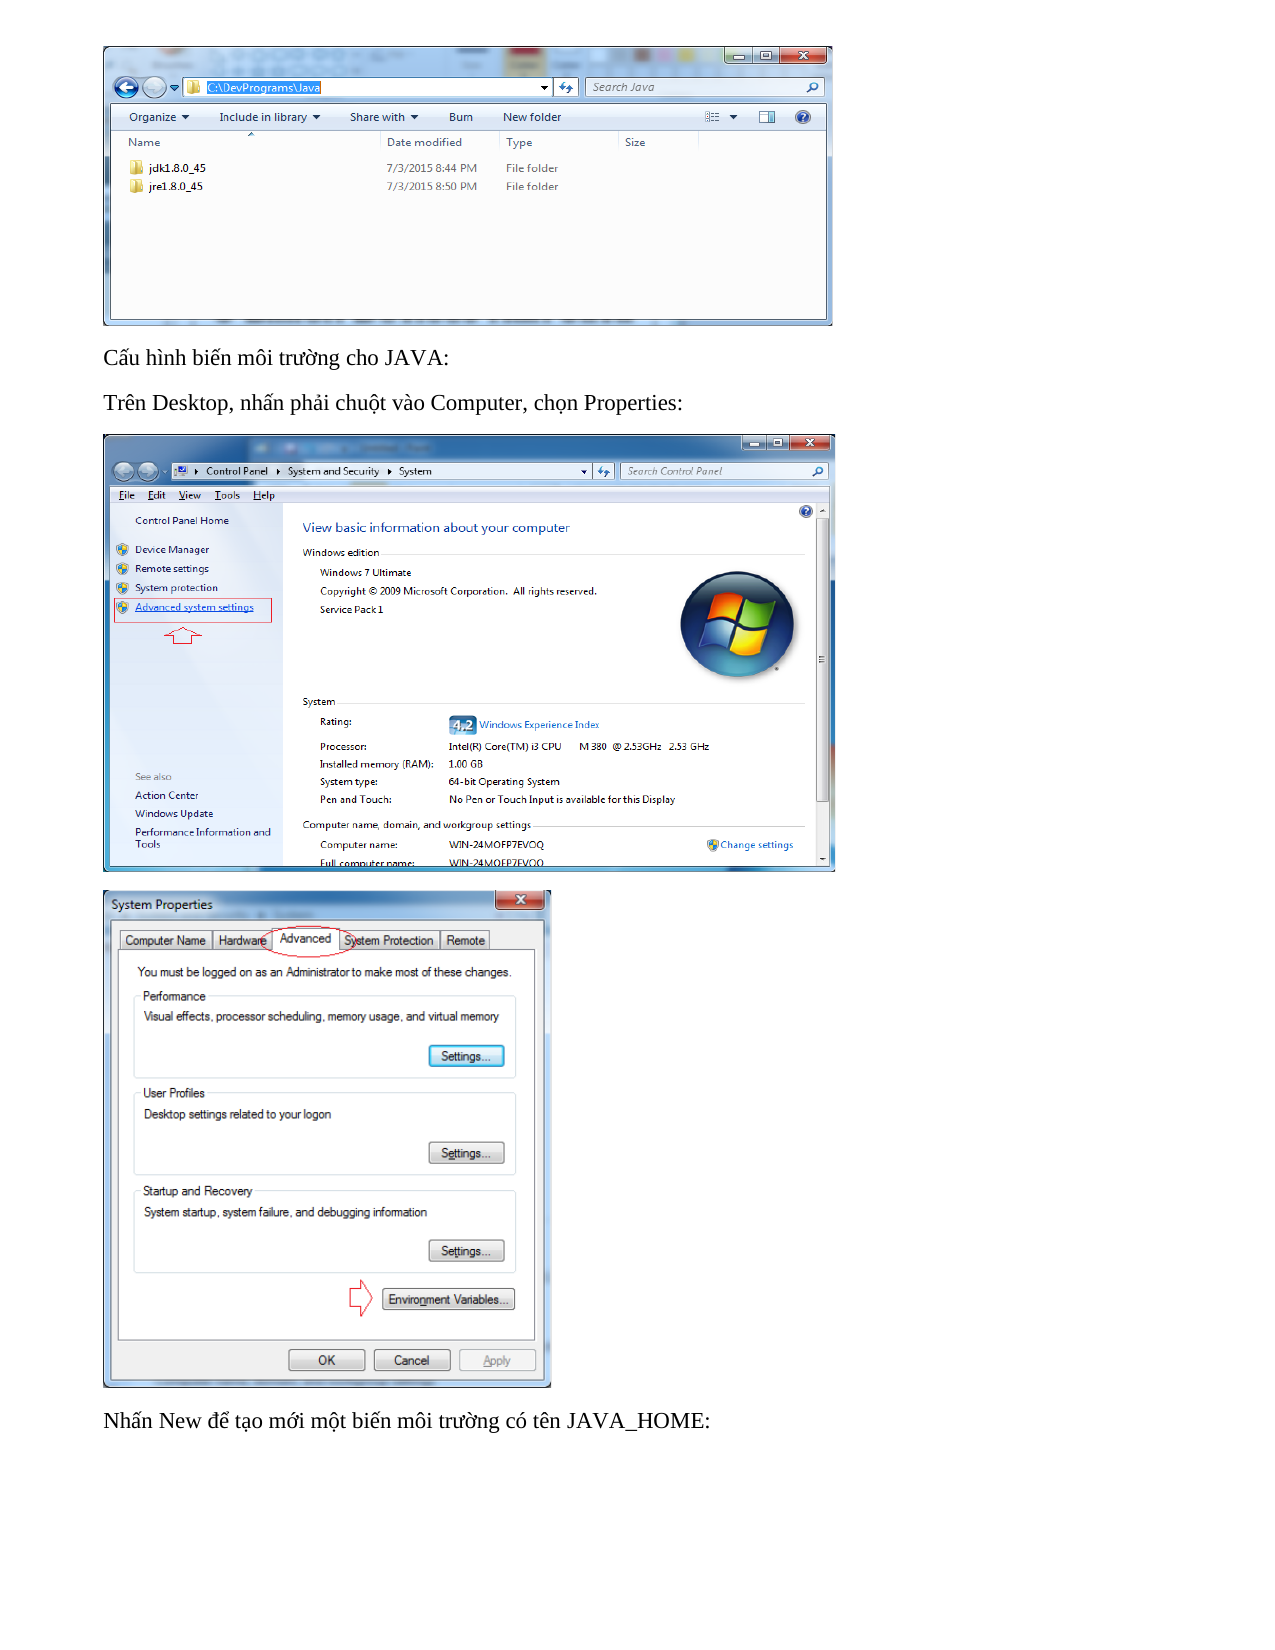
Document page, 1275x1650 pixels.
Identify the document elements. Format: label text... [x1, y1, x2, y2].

text Trên Desktop, nhấn phải chuột vào Computer, chọn Properties: [103, 389, 1200, 416]
text Nhấn New để tạo mới một biến môi trường có tên JAVA_HOME: [103, 1407, 1200, 1433]
picture [103, 890, 552, 1388]
picture [103, 46, 833, 326]
text Cấu hình biến môi trường cho JAVA: [103, 344, 1200, 371]
picture [103, 434, 836, 872]
